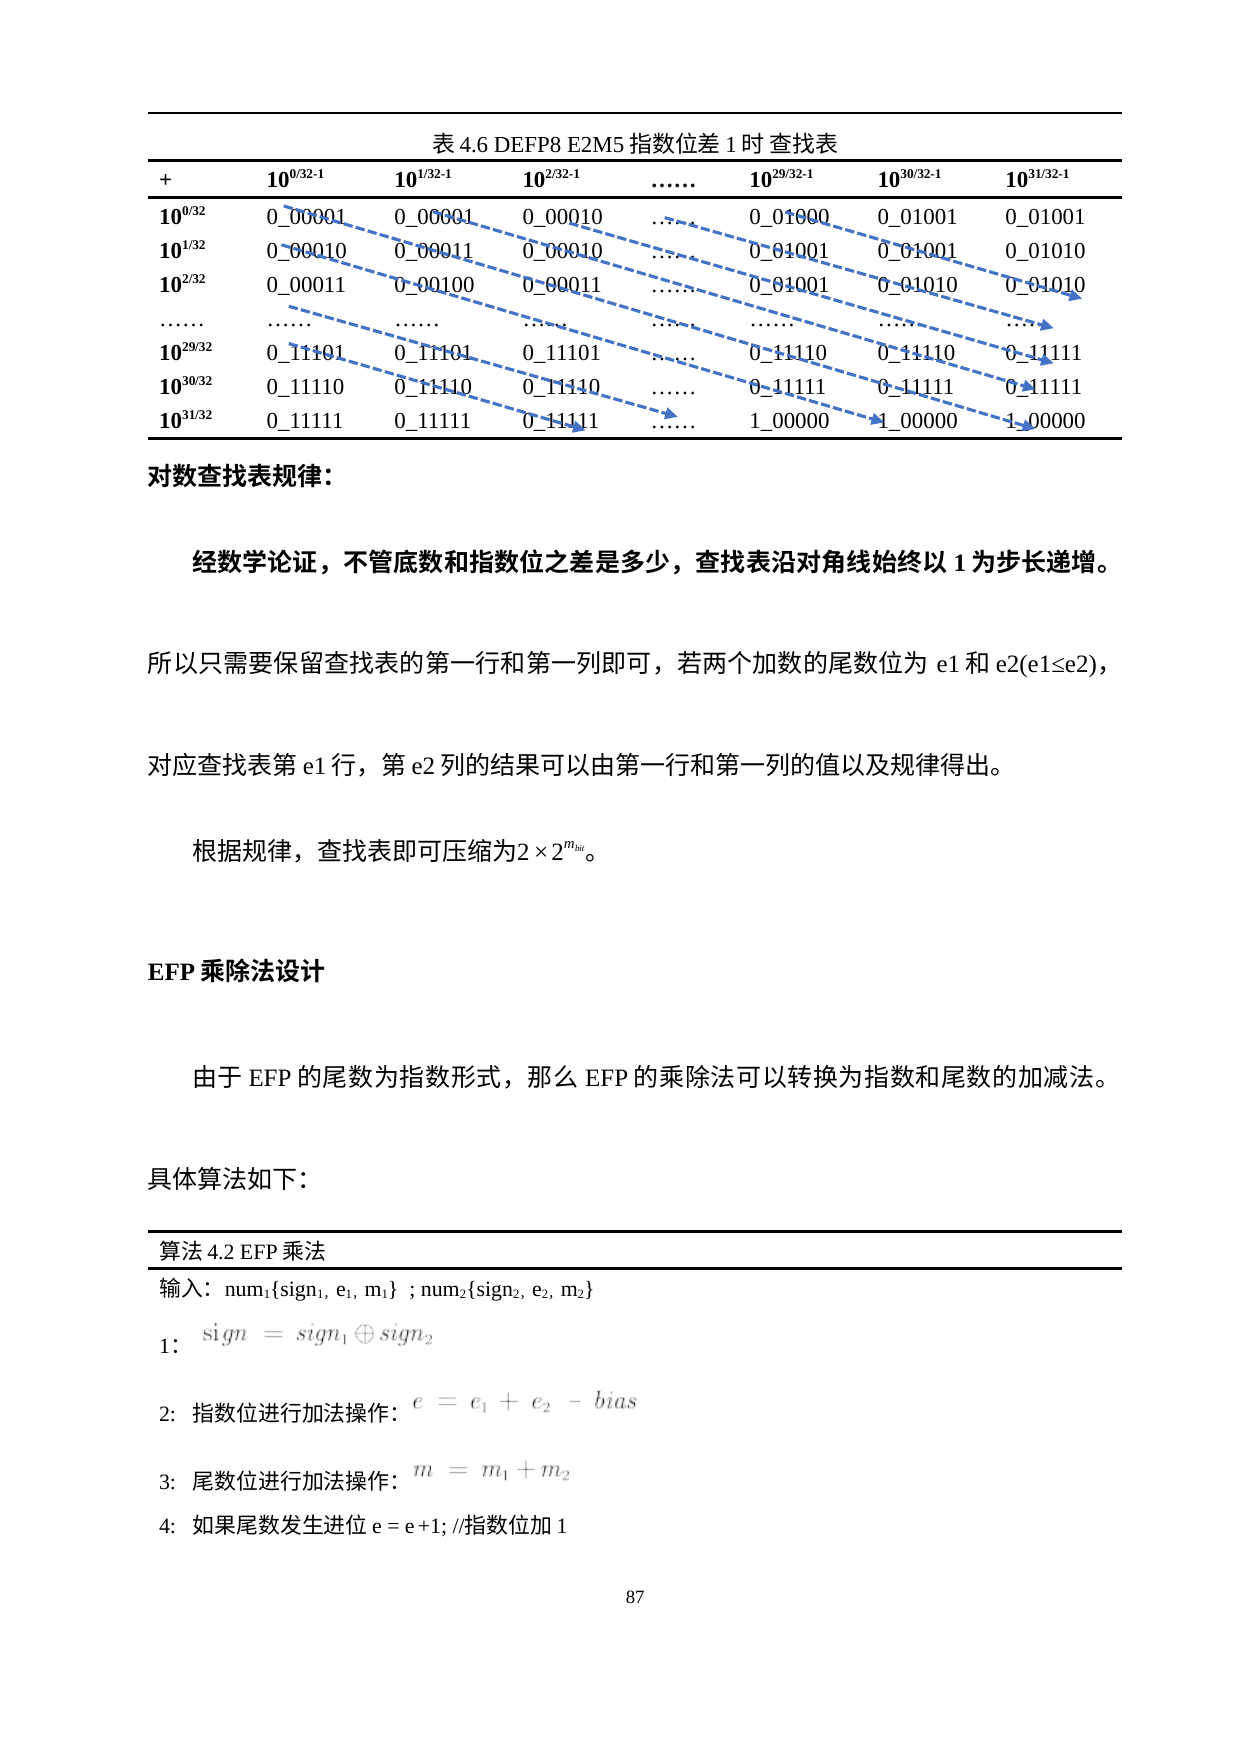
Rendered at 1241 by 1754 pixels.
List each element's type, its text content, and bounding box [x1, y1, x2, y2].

table_cell 0_01001 [738, 233, 866, 267]
table_header 102/32-1 [511, 162, 639, 196]
table_cell …… [639, 403, 738, 437]
table_cell 0_01001 [738, 267, 866, 301]
table_cell 0_00011 [383, 233, 511, 267]
text 经数学论证，不管底数和指数位之差是多少，查找表沿对角线始终以1为步长递增。所以只需要保留查找表的第一行和第一列即可，若两个加数的尾数位为e1和e2(e1≤e2)，对应查找表第e1行，第e2列的结果可以由第一行和第一列的值以及规律得出。 [148, 526, 1122, 798]
table_cell 0_11111 [994, 369, 1122, 403]
table_cell 0_00010 [511, 199, 639, 233]
table_cell 101/32 [148, 233, 255, 267]
table_cell 100/32 [148, 199, 255, 233]
table_cell 0_01010 [994, 233, 1122, 267]
table_cell 0_11111 [383, 403, 511, 437]
table_cell 1_00000 [994, 403, 1122, 437]
table_cell 0_00100 [383, 267, 511, 301]
table_header 算法4.2 EFP乘法 [148, 1233, 1122, 1267]
table_cell 0_00010 [511, 233, 639, 267]
table_cell 0_00011 [511, 267, 639, 301]
table_cell 0_11110 [738, 335, 866, 369]
table_cell 0_00001 [383, 199, 511, 233]
table_header …… [639, 162, 738, 196]
table_cell 1031/32 [148, 403, 255, 437]
table_cell …… [639, 267, 738, 301]
table_cell 0_00011 [255, 267, 383, 301]
table_cell 1_00000 [866, 403, 994, 437]
table_cell 3: 尾数位进行加法操作： [148, 1440, 1122, 1507]
table_cell 1： [148, 1304, 1122, 1372]
table_cell …… [866, 301, 994, 335]
table_cell 102/32 [148, 267, 255, 301]
table_cell 0_11101 [255, 335, 383, 369]
table_cell 0_11111 [866, 369, 994, 403]
table_cell …… [511, 301, 639, 335]
table_cell …… [639, 301, 738, 335]
table_cell 0_01010 [994, 267, 1122, 301]
table_cell 0_00010 [255, 233, 383, 267]
table_cell 1_00000 [738, 403, 866, 437]
table_cell 输入：num1{sign1，e1，m1} ; num2{sign2，e2，m2} [148, 1270, 1122, 1304]
table_cell 0_11110 [383, 369, 511, 403]
table_cell 0_11110 [866, 335, 994, 369]
text 根据规律，查找表即可压缩为。 [148, 816, 1122, 884]
table_cell …… [383, 301, 511, 335]
table_cell …… [738, 301, 866, 335]
table_cell …… [639, 233, 738, 267]
table_cell 0_11111 [255, 403, 383, 437]
table_cell 0_01001 [866, 233, 994, 267]
table_cell 0_11110 [511, 369, 639, 403]
table_cell 1030/32 [148, 369, 255, 403]
table_cell 0_01001 [994, 199, 1122, 233]
table_cell 0_11101 [511, 335, 639, 369]
table_cell 0_11110 [255, 369, 383, 403]
table_cell 0_11111 [738, 369, 866, 403]
table_cell 0_11111 [994, 335, 1122, 369]
text 表4.6 DEFP8 E2M5指数位差1时 查找表 [148, 125, 1122, 159]
subtitle EFP乘除法设计 [148, 936, 1122, 1004]
table_cell 1029/32 [148, 335, 255, 369]
table_header 1029/32-1 [738, 162, 866, 196]
table_cell …… [639, 199, 738, 233]
table_header 1031/32-1 [994, 162, 1122, 196]
table_cell 2: 指数位进行加法操作： [148, 1372, 1122, 1439]
table_cell 0_11111 [511, 403, 639, 437]
table_cell …… [994, 301, 1122, 335]
text 对数查找表规律： [148, 440, 1122, 508]
table_header + [148, 162, 255, 196]
table_cell 0_11101 [383, 335, 511, 369]
table_cell 0_01010 [866, 267, 994, 301]
table_cell …… [639, 369, 738, 403]
table_cell 0_01000 [738, 199, 866, 233]
table_cell …… [639, 335, 738, 369]
table_header 101/32-1 [383, 162, 511, 196]
table_header 100/32-1 [255, 162, 383, 196]
table_cell 4: 如果尾数发生进位e = e +1; //指数位加1 [148, 1508, 1122, 1541]
table_cell 0_01001 [866, 199, 994, 233]
text 由于EFP的尾数为指数形式，那么EFP的乘除法可以转换为指数和尾数的加减法。具体算法如下： [148, 1042, 1122, 1211]
table_cell …… [148, 301, 255, 335]
table_cell …… [255, 301, 383, 335]
table_header 1030/32-1 [866, 162, 994, 196]
table_cell 0_00001 [255, 199, 383, 233]
